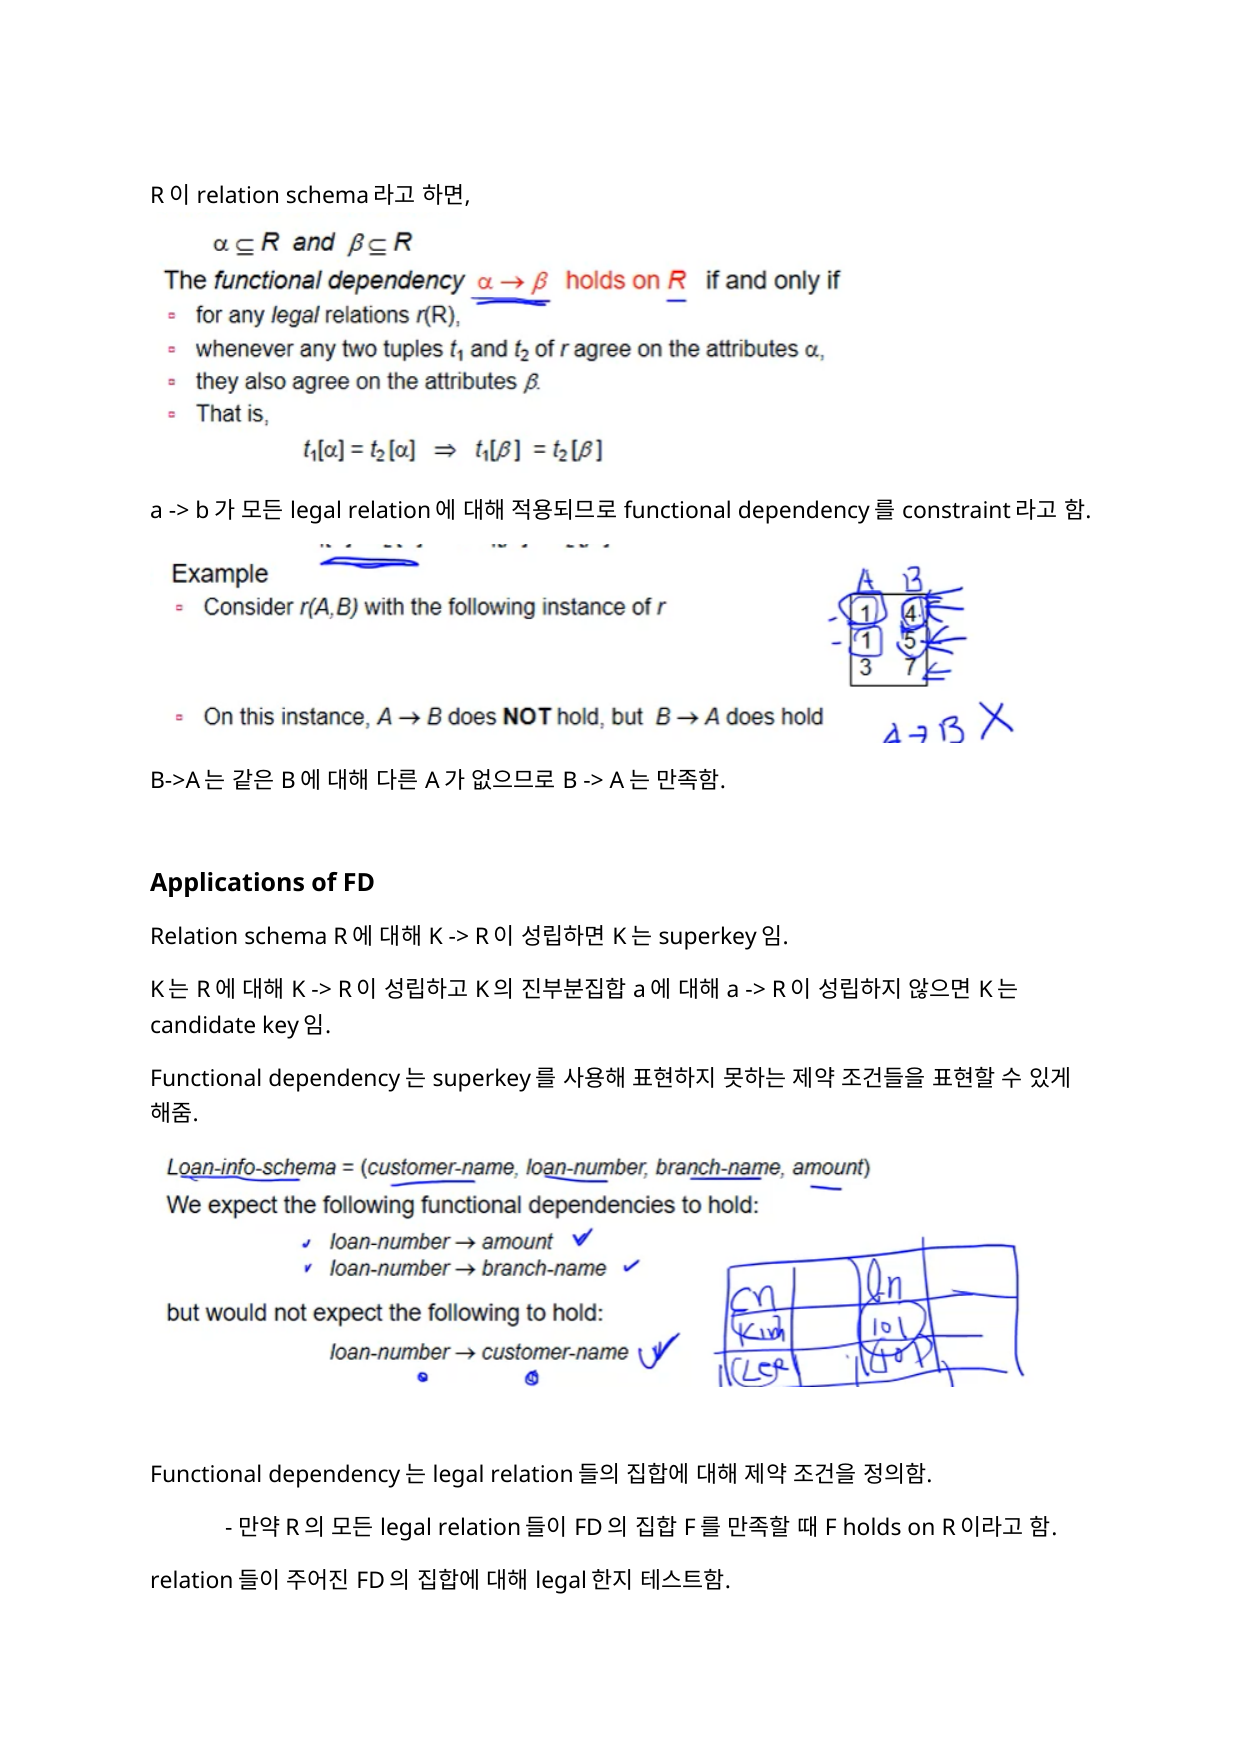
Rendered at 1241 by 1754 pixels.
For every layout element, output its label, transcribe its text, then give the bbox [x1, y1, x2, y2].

picture [150, 212, 853, 473]
text B->A는 같은 B에 대해 다른 A가 없으므로 B -> A는 만족함. [150, 762, 1090, 795]
picture [150, 1147, 1091, 1387]
text Relation schema R에 대해 K -> R이 성립하면 K는 superkey임. [150, 918, 1090, 952]
text Functional dependency는 superkey를 사용해 표현하지 못하는 제약 조건들을 표현할 수 있게 해줌. [150, 1059, 1090, 1129]
picture [150, 544, 1064, 743]
text K는 R에 대해 K -> R이 성립하고 K의 진부분집합 a에 대해 a -> R이 성립하지 않으면 K는 candidate key임. [150, 971, 1090, 1040]
text a -> b가 모든 legal relation에 대해 적용되므로 functional dependency를 constraint라고 함. [150, 492, 1090, 525]
text - 만약R의 모든 legal relation들이 FD의 집합 F를 만족할 때 F holds on R이라고 함. [150, 1509, 1090, 1542]
text Functional dependency는 legal relation들의 집합에 대해 제약 조건을 정의함. [150, 1456, 1090, 1490]
text Applications of FD [150, 865, 1090, 899]
text relation들이 주어진 FD의 집합에 대해 legal한지 테스트함. [150, 1562, 1090, 1595]
